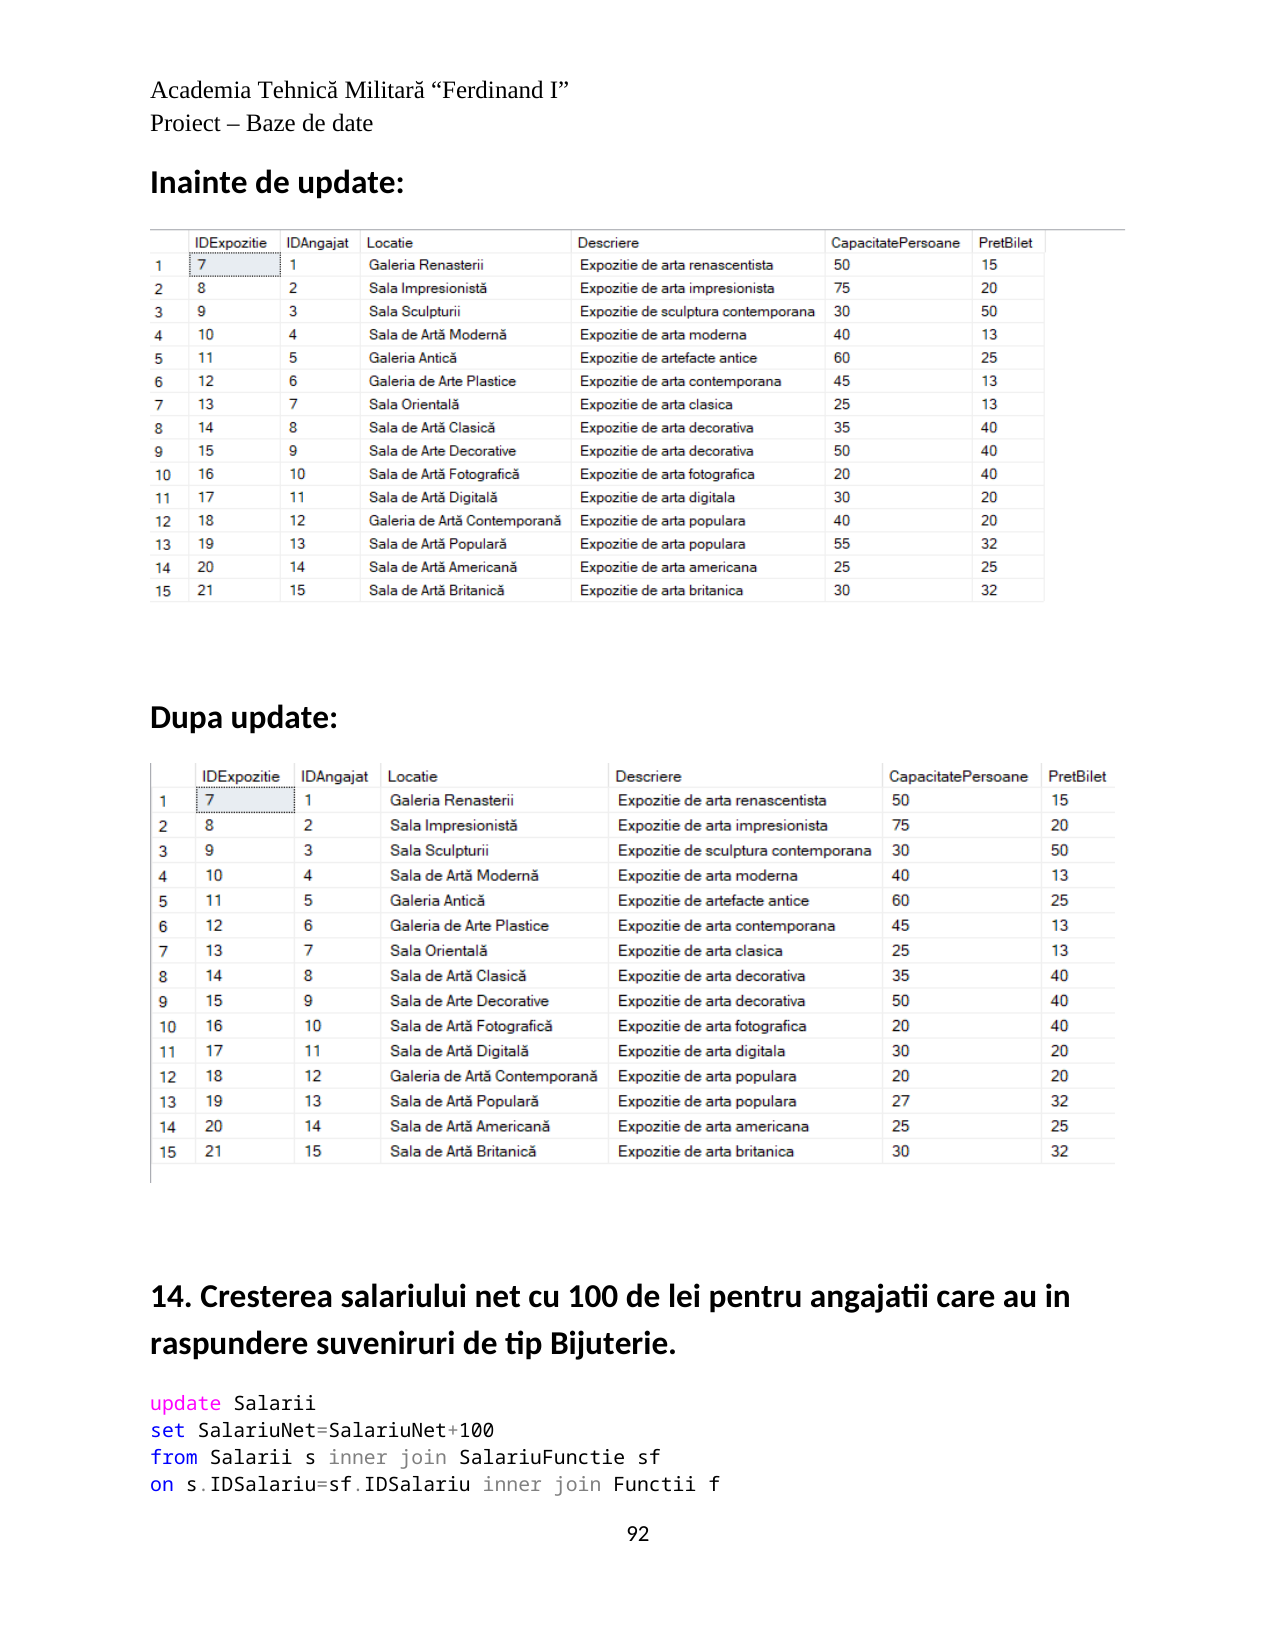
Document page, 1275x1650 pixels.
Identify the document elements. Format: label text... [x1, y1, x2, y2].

text on s.IDSalariu=sf.IDSalariu inner join Functii f [150, 1471, 1125, 1498]
text Inainte de update: [150, 161, 1125, 202]
text set SalariuNet=SalariuNet+100 [150, 1417, 1125, 1444]
text update Salarii [150, 1390, 1125, 1417]
picture [150, 763, 1115, 1183]
text 14. Cresterea salariului net cu 100 de lei pentru angajatii care au in raspundere suveniruri de tip Bijuterie. [150, 1275, 1125, 1363]
text Dupa update: [150, 696, 1125, 737]
picture [150, 229, 1125, 672]
text from Salarii s inner join SalariuFunctie sf [150, 1444, 1125, 1471]
